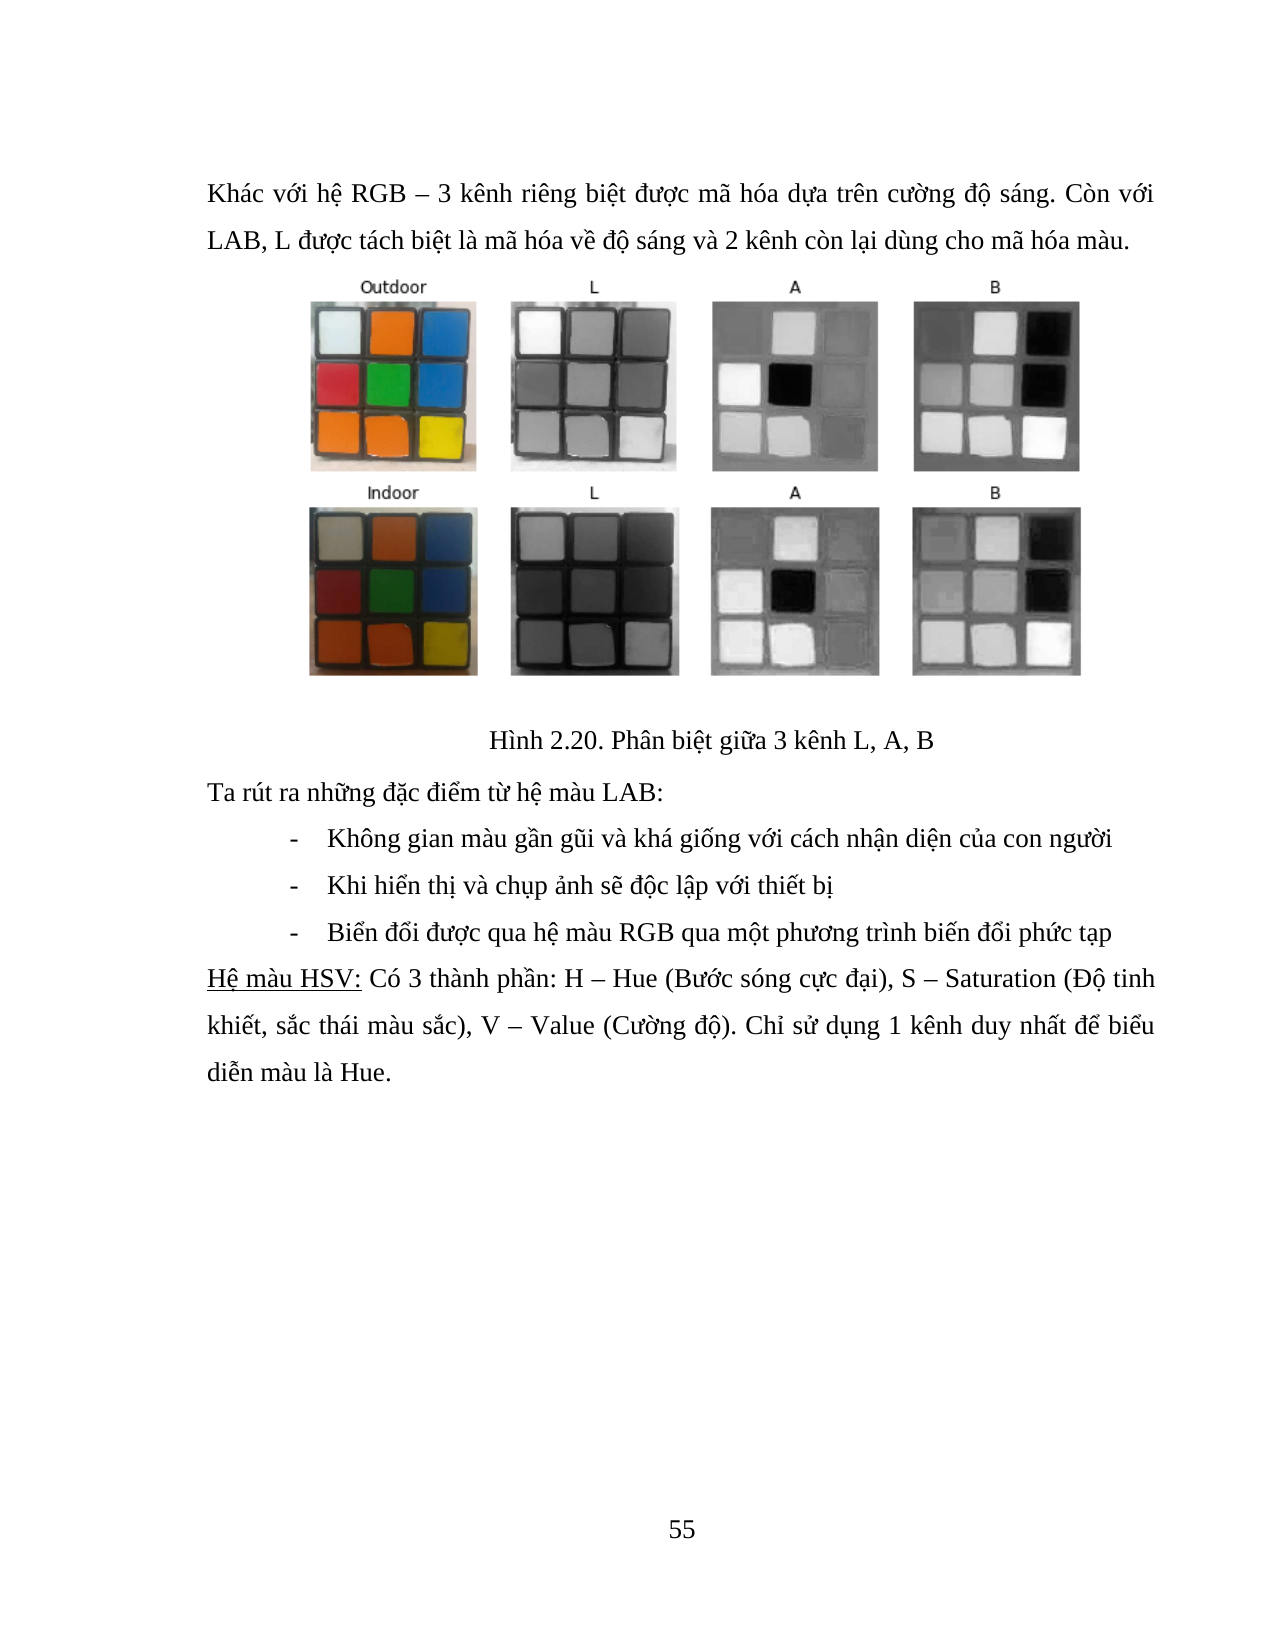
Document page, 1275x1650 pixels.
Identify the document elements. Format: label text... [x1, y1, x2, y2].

text Khác với hệ RGB – 3 kênh riêng biệt được mã hóa dựa trên cường độ sáng. Còn với LAB, L được tách biệt là mã hóa về độ sáng và 2 kênh còn lại dùng cho mã hóa màu. [207, 177, 1157, 255]
list Biển đổi được qua hệ màu RGB qua một phương trình biến đổi phức tạp [289, 916, 1157, 947]
text Hệ màu HSV: Có 3 thành phần: H – Hue (Bước sóng cực đại), S – Saturation (Độ tinh khiết, sắc thái màu sắc), V – Value (Cường độ). Chỉ sử dụng 1 kênh duy nhất để biểu diễn màu là Hue. [207, 963, 1157, 1087]
list Không gian màu gần gũi và khá giống với cách nhận diện của con người [289, 823, 1157, 854]
list Khi hiển thị và chụp ảnh sẽ độc lập với thiết bị [289, 869, 1157, 900]
text Ta rút ra những đặc điểm từ hệ màu LAB: [207, 776, 1157, 807]
picture [265, 270, 1099, 709]
